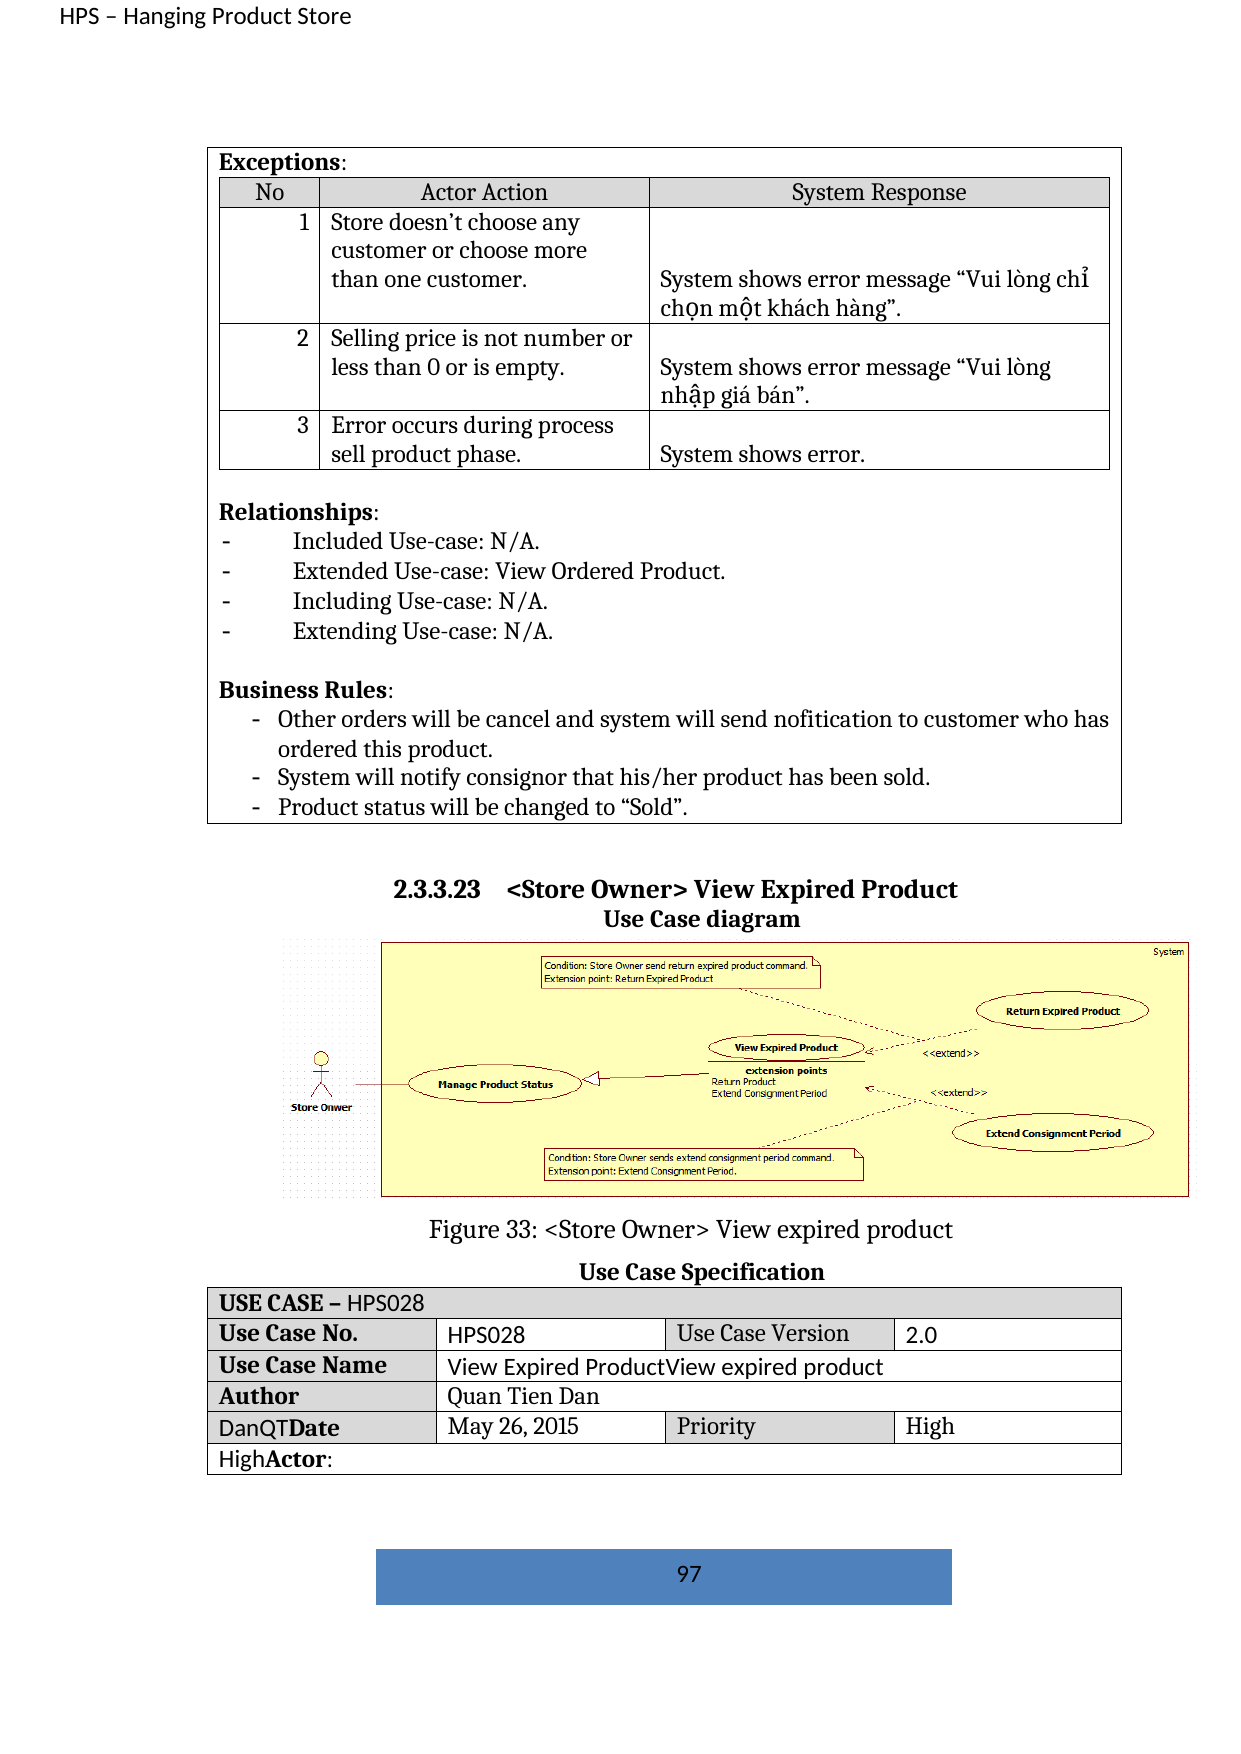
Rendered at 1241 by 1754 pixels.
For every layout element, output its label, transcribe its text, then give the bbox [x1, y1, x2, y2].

table_cell Date [208, 1412, 436, 1443]
table_cell [437, 1351, 1121, 1381]
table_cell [208, 1444, 1121, 1474]
table_cell Author [208, 1382, 436, 1411]
picture [282, 933, 1197, 1202]
table_header USE CASE – [208, 1288, 1121, 1318]
subtitle <Store Owner> View Expired Product [393, 874, 1122, 905]
table_cell Use Case Version [666, 1319, 894, 1350]
table_cell Priority [666, 1412, 894, 1443]
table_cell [208, 148, 1121, 823]
table_cell Use Case Name [208, 1351, 436, 1381]
list Use Case diagram [282, 905, 1122, 933]
table_cell Use Case No. [208, 1319, 436, 1350]
list Use Case Specification [282, 1258, 1122, 1287]
